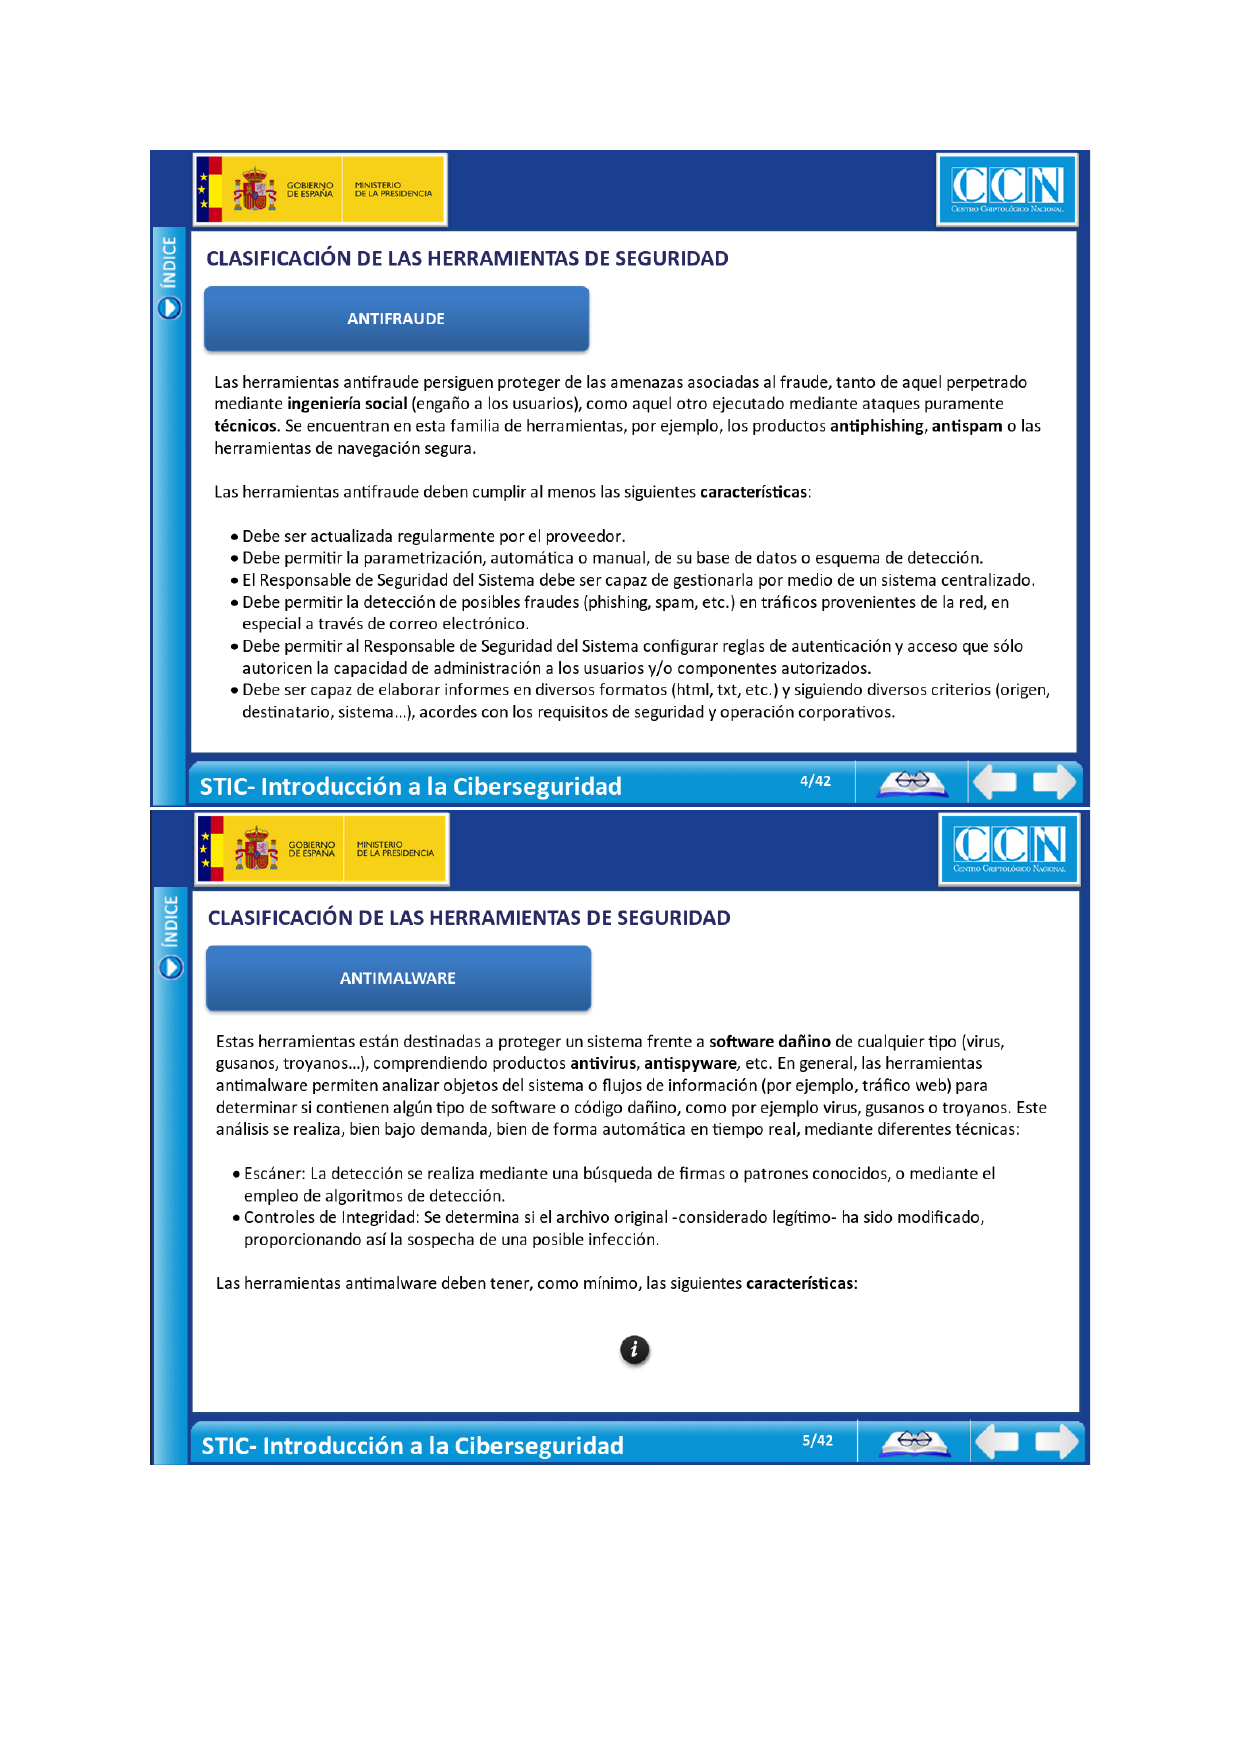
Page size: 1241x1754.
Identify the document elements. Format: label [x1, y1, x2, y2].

picture [150, 150, 1091, 807]
picture [150, 810, 1091, 1465]
